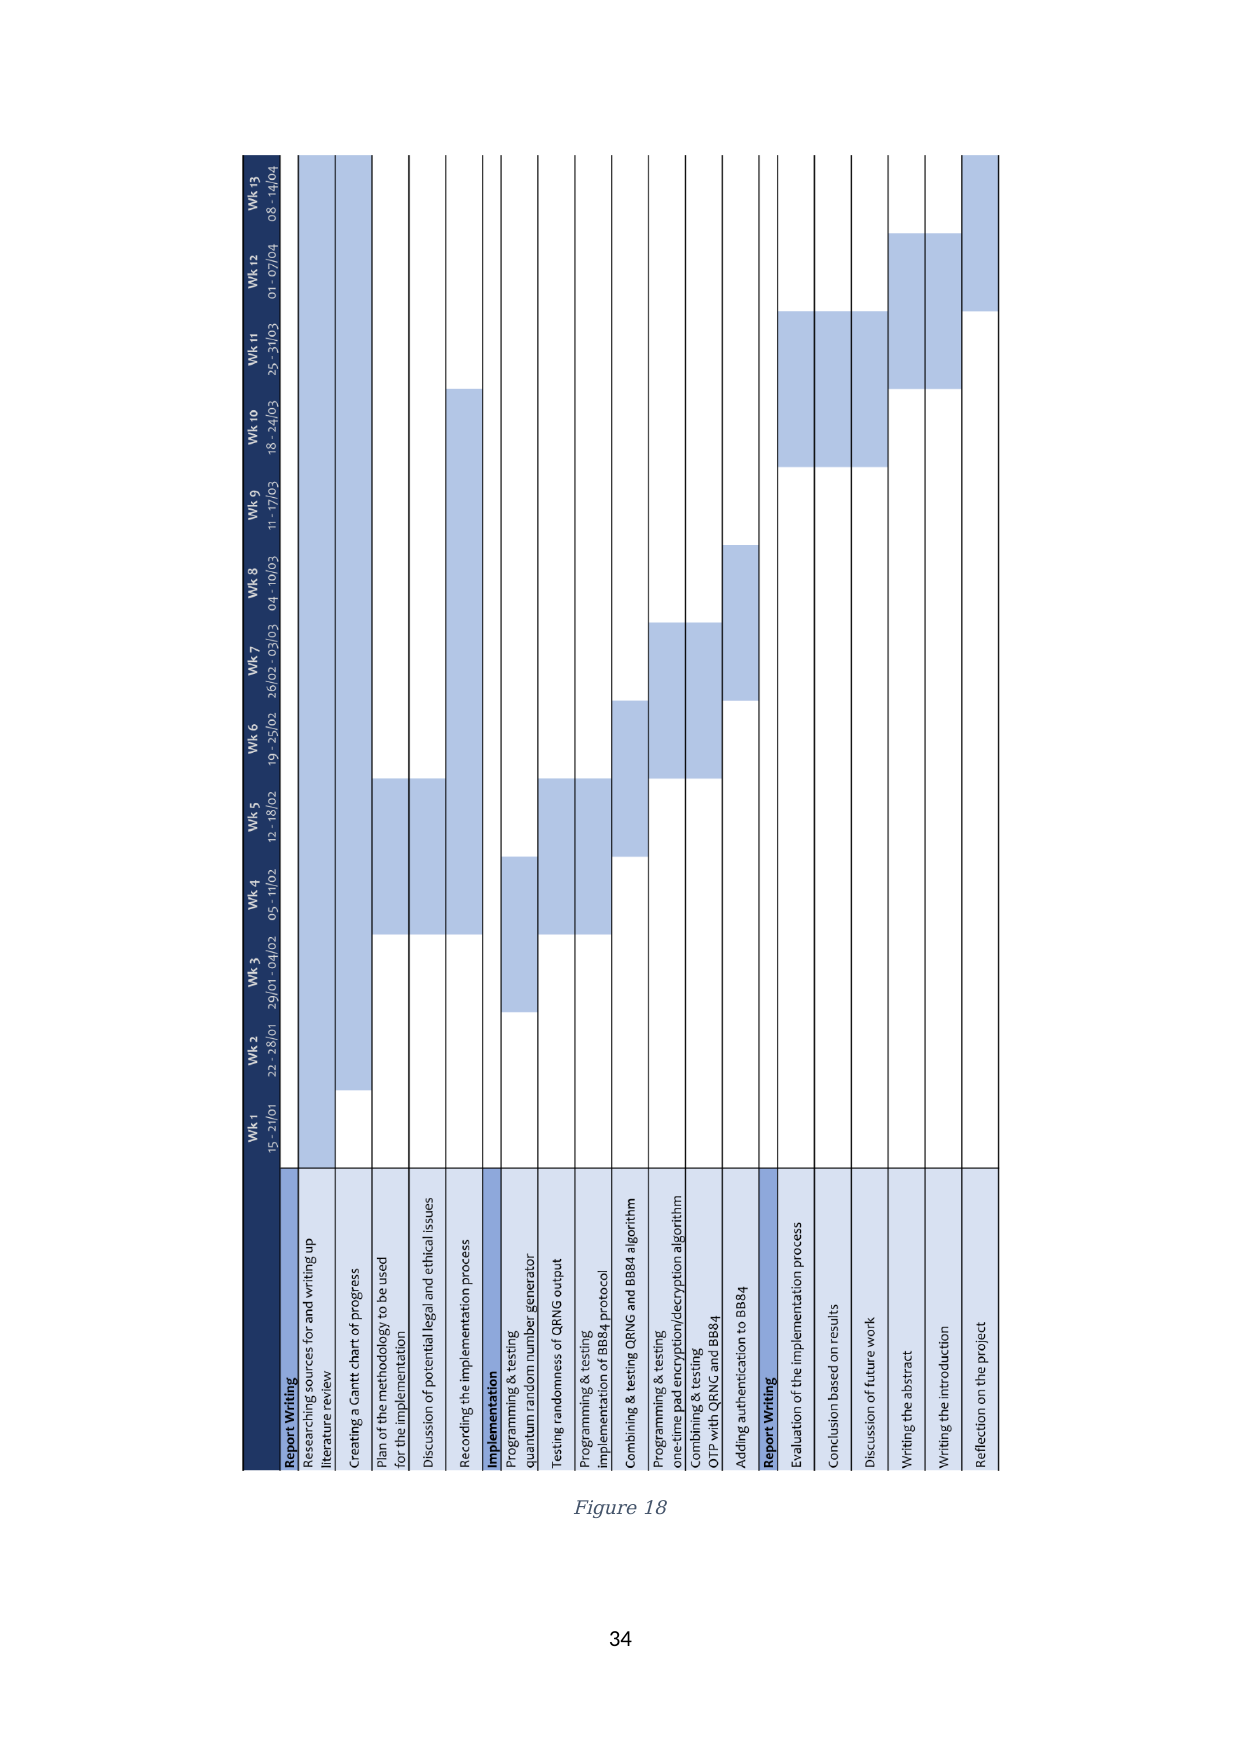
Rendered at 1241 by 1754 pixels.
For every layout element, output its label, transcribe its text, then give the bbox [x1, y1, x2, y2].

text Figure 18 [150, 1496, 1090, 1518]
picture [236, 150, 1005, 1477]
